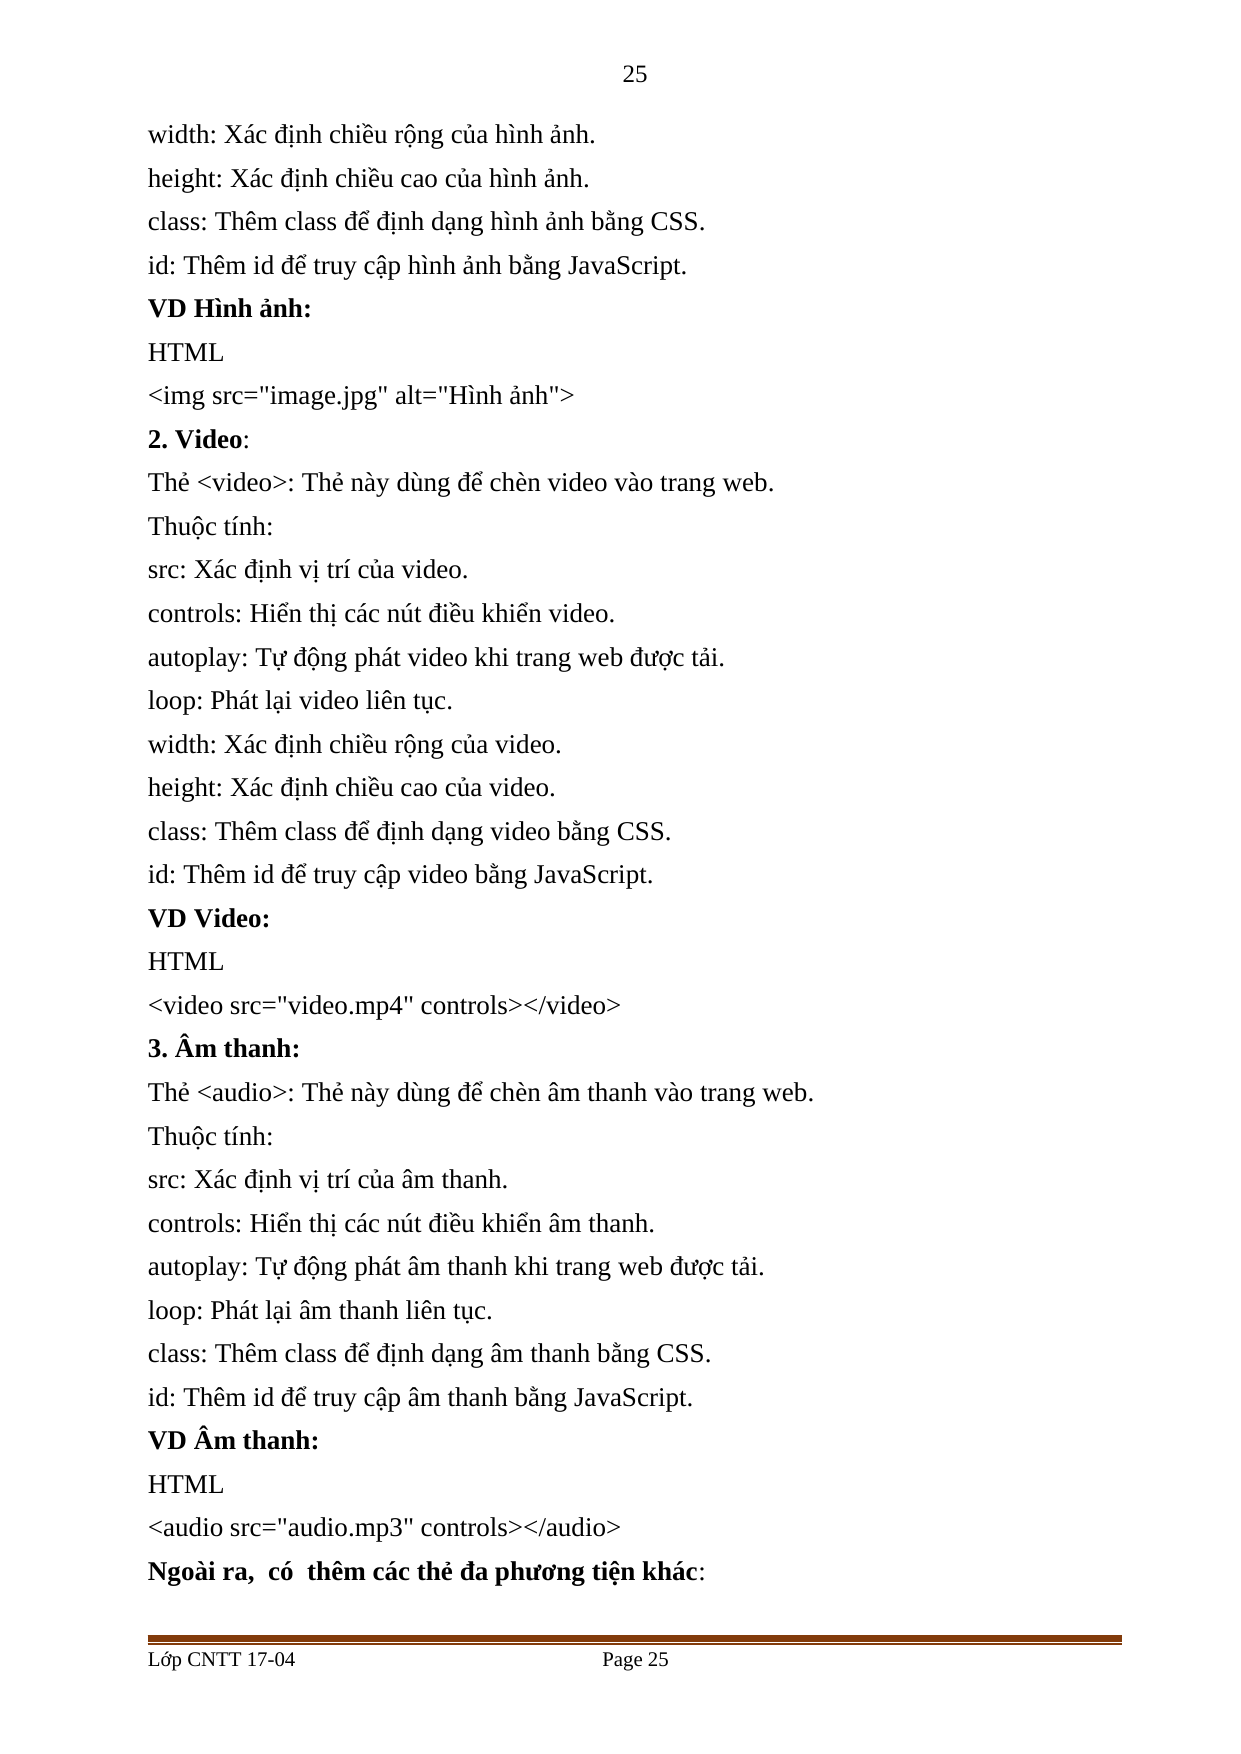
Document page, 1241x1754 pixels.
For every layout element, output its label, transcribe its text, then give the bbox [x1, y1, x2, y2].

text VD Video: [148, 902, 1122, 933]
text width: Xác định chiều rộng của hình ảnh. [148, 118, 1122, 149]
text id: Thêm id để truy cập hình ảnh bằng JavaScript. [148, 249, 1122, 280]
text Thuộc tính: [148, 510, 1122, 541]
text id: Thêm id để truy cập video bằng JavaScript. [148, 858, 1122, 889]
text class: Thêm class để định dạng video bằng CSS. [148, 815, 1122, 846]
text height: Xác định chiều cao của video. [148, 771, 1122, 802]
text width: Xác định chiều rộng của video. [148, 728, 1122, 759]
text VD Hình ảnh: [148, 292, 1122, 323]
text loop: Phát lại âm thanh liên tục. [148, 1294, 1122, 1325]
text autoplay: Tự động phát âm thanh khi trang web được tải. [148, 1250, 1122, 1281]
text HTML [148, 336, 1122, 367]
text controls: Hiển thị các nút điều khiển video. [148, 597, 1122, 628]
text <audio src="audio.mp3" controls></audio> [148, 1511, 1122, 1543]
text <img src="image.jpg" alt="Hình ảnh"> [148, 379, 1122, 411]
text src: Xác định vị trí của video. [148, 553, 1122, 585]
text Thẻ <video>: Thẻ này dùng để chèn video vào trang web. [148, 466, 1122, 498]
text Ngoài ra, có thêm các thẻ đa phương tiện khác: [148, 1555, 1122, 1586]
text id: Thêm id để truy cập âm thanh bằng JavaScript. [148, 1381, 1122, 1412]
text loop: Phát lại video liên tục. [148, 684, 1122, 715]
text 3. Âm thanh: [148, 1032, 1122, 1064]
text HTML [148, 1468, 1122, 1499]
text Thuộc tính: [148, 1119, 1122, 1151]
text class: Thêm class để định dạng hình ảnh bằng CSS. [148, 205, 1122, 236]
text autoplay: Tự động phát video khi trang web được tải. [148, 641, 1122, 672]
text height: Xác định chiều cao của hình ảnh. [148, 162, 1122, 193]
text 2. Video: [148, 423, 1122, 454]
text src: Xác định vị trí của âm thanh. [148, 1163, 1122, 1194]
text <video src="video.mp4" controls></video> [148, 989, 1122, 1020]
text class: Thêm class để định dạng âm thanh bằng CSS. [148, 1337, 1122, 1368]
text controls: Hiển thị các nút điều khiển âm thanh. [148, 1207, 1122, 1238]
text Thẻ <audio>: Thẻ này dùng để chèn âm thanh vào trang web. [148, 1076, 1122, 1107]
text VD Âm thanh: [148, 1424, 1122, 1456]
text HTML [148, 945, 1122, 977]
